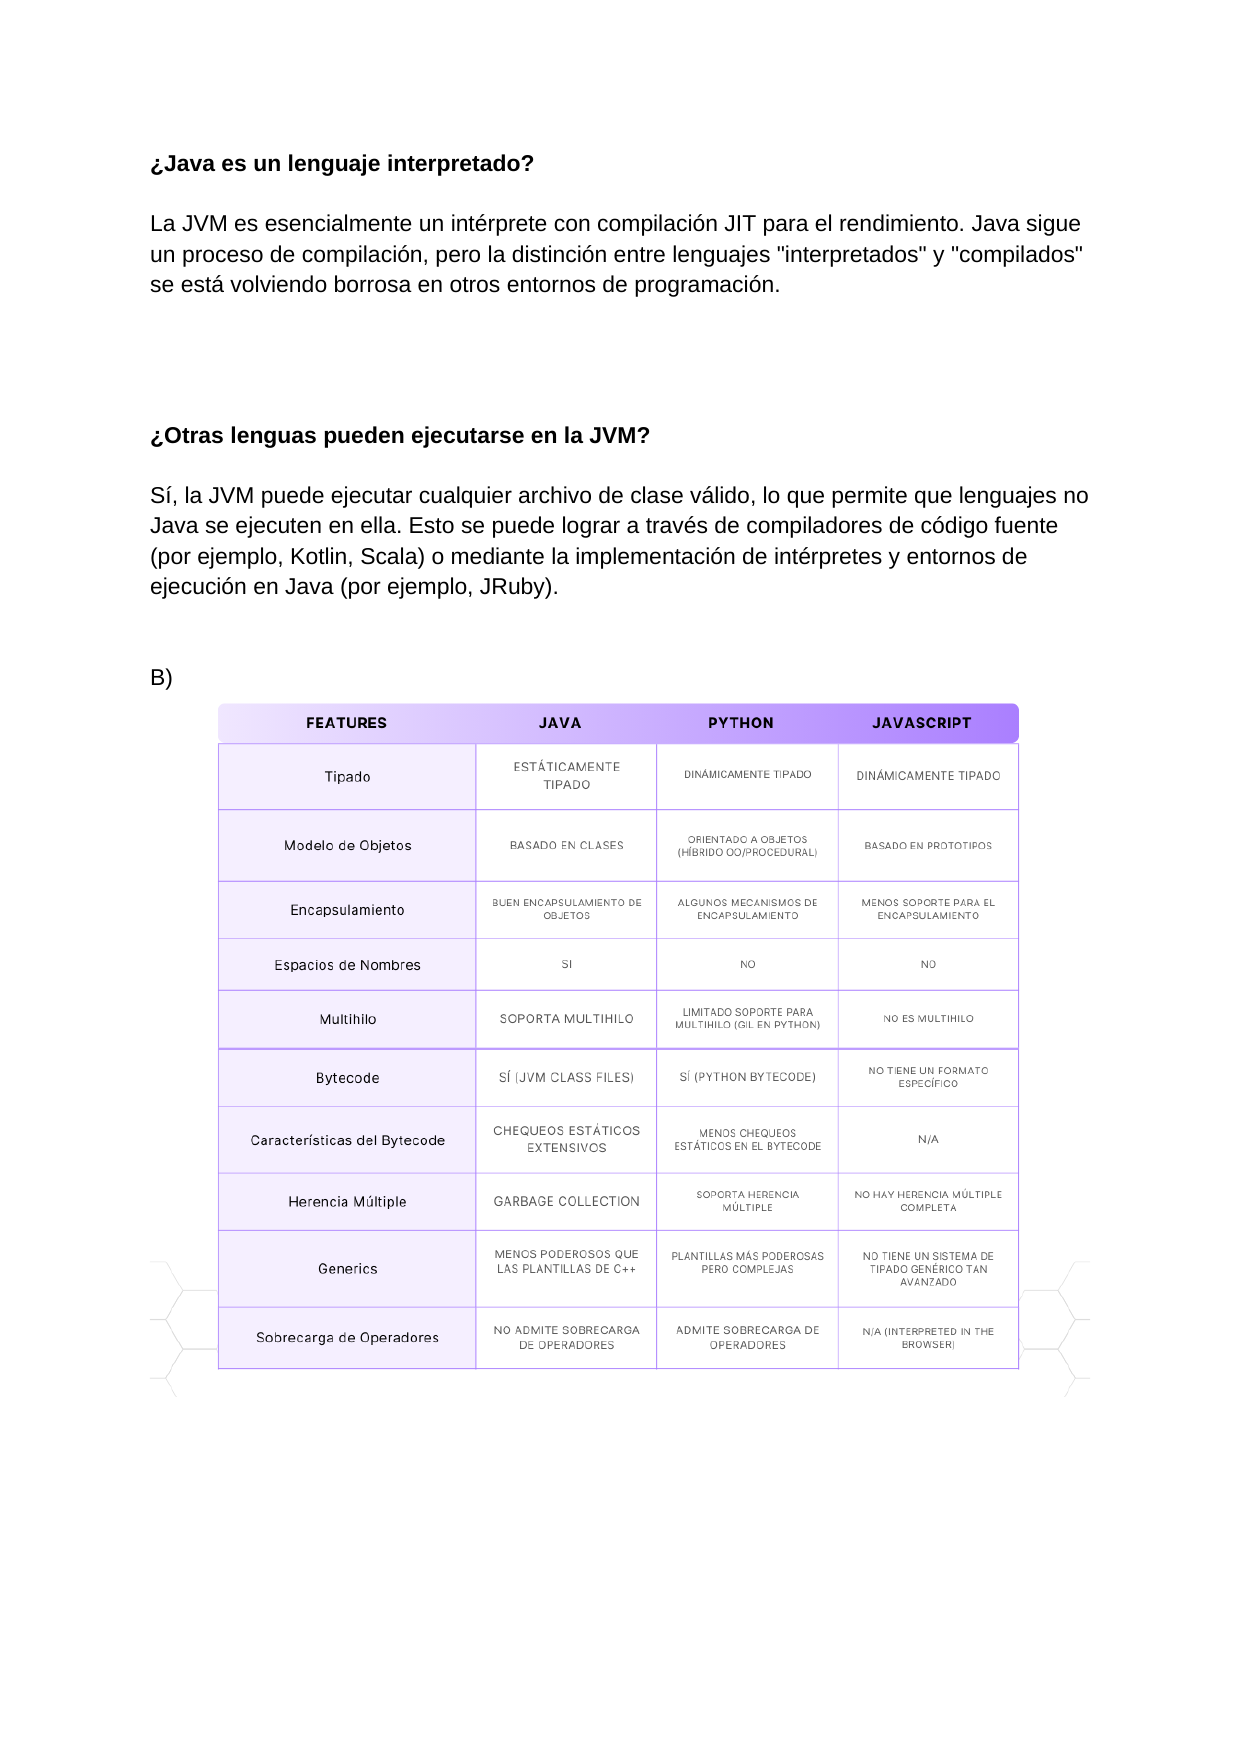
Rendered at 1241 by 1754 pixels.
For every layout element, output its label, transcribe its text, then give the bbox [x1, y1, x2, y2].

text B) [150, 663, 1090, 690]
text ¿Java es un lenguaje interpretado? [150, 150, 1090, 176]
text Sí, la JVM puede ejecutar cualquier archivo de clase válido, lo que permite que lenguajes no Java se ejecuten en ella. Esto se puede lograr a través de compiladores de código fuente (por ejemplo, Kotlin, Scala) o mediante la implementación de intérpretes y entornos de ejecución en Java (por ejemplo, JRuby). [150, 482, 1090, 599]
text ¿Otras lenguas pueden ejecutarse en la JVM? [150, 422, 1090, 448]
picture [149, 692, 1091, 1397]
text La JVM es esencialmente un intérprete con compilación JIT para el rendimiento. Java sigue un proceso de compilación, pero la distinción entre lenguajes "interpretados" y "compilados" se está volviendo borrosa en otros entornos de programación. [150, 210, 1090, 297]
